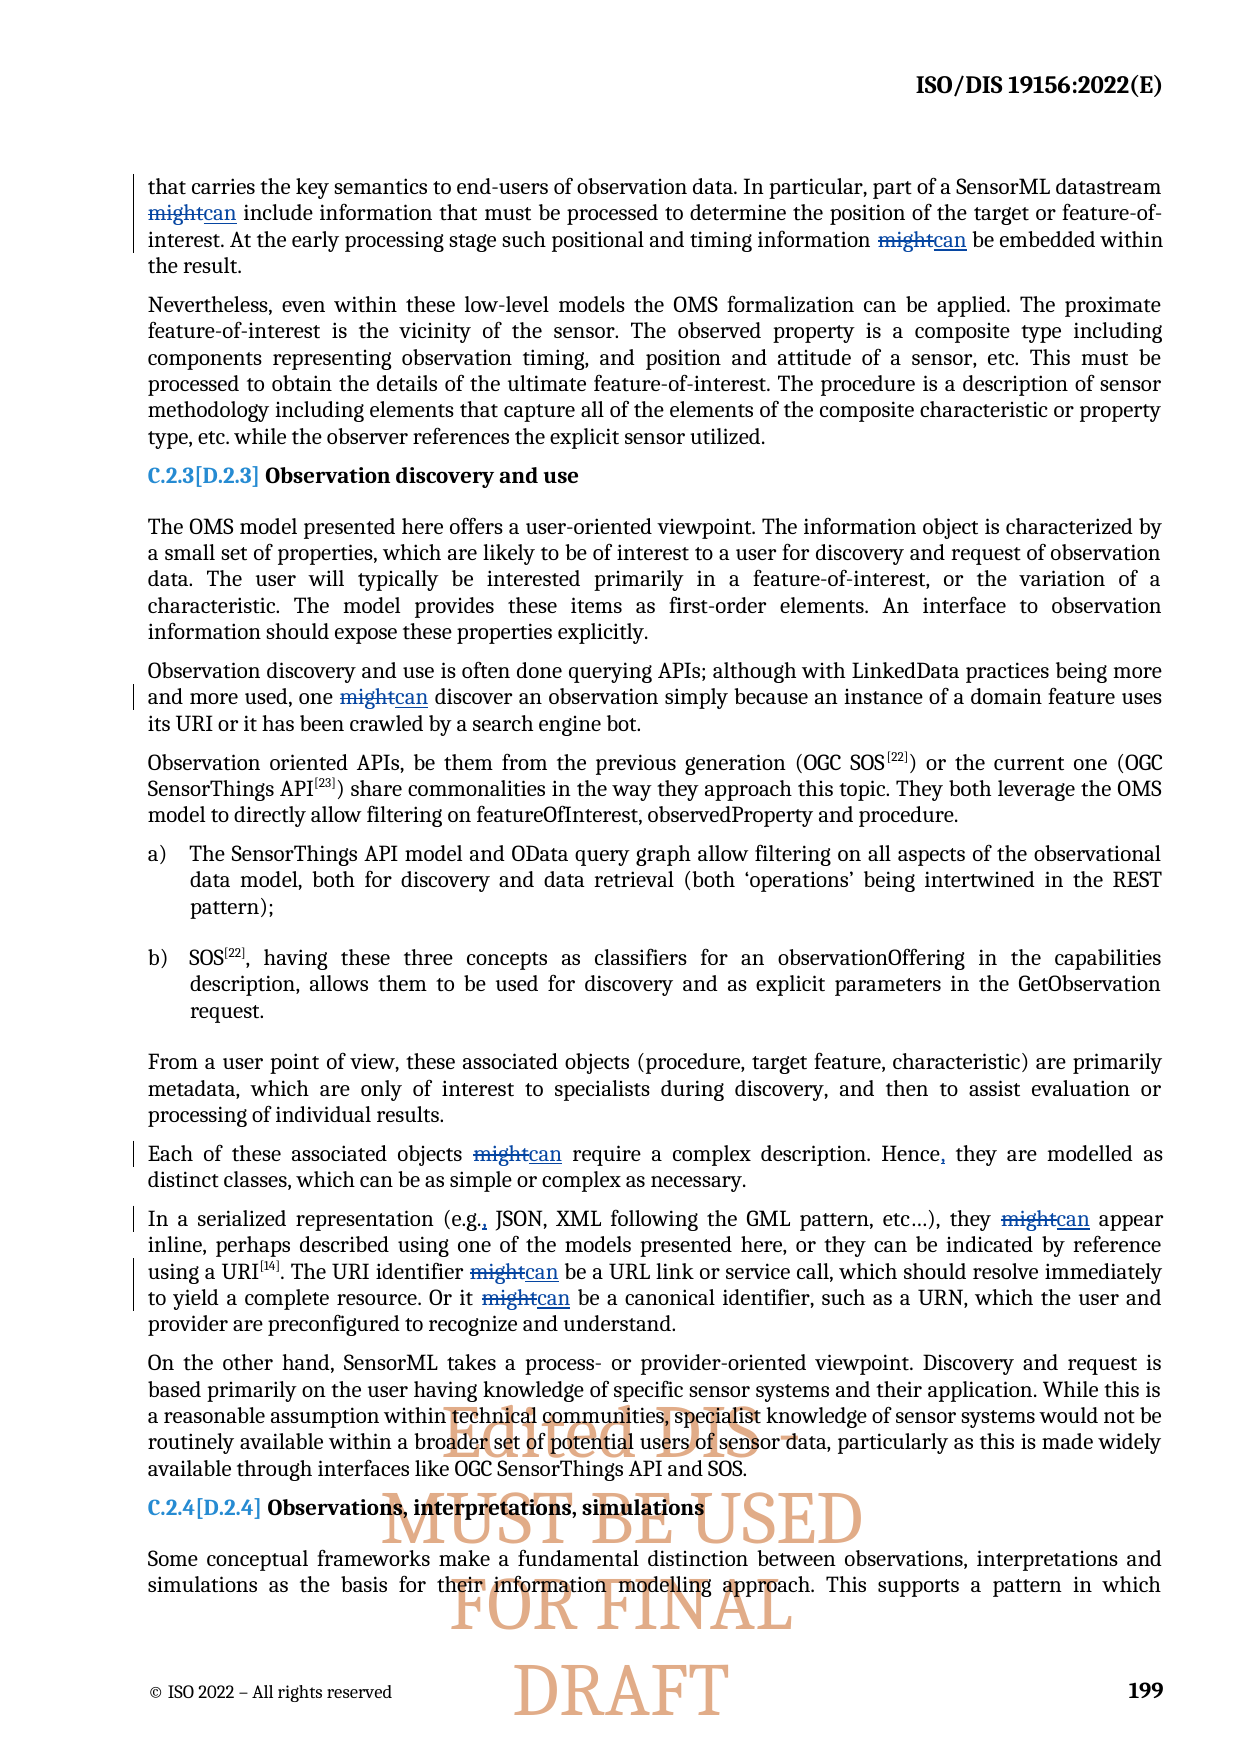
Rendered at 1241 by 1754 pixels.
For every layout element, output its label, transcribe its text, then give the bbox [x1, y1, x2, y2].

text Observation discovery and use [148, 462, 1163, 488]
list b) SOS[22], having these three concepts as classifiers for an observationOffering in the capabilities description, allows them to be used for discovery and as explicit parameters in the GetObservation request. [148, 945, 1163, 1024]
list a) The SensorThings API model and OData query graph allow filtering on all aspects of the observational data model, both for discovery and data retrieval (both ‘operations’ being intertwined in the REST pattern); [148, 841, 1163, 920]
text The OMS model presented here offers a user-oriented viewpoint. The information object is characterized by a small set of properties, which are likely to be of interest to a user for discovery and request of observation data. The user will typically be interested primarily in a feature-of-interest, or the variation of a characteristic. The model provides these items as first-order elements. An interface to observation information should expose these properties explicitly. [148, 513, 1163, 645]
text Observation oriented APIs, be them from the previous generation (OGC SOS[22]) or the current one (OGC SensorThings API[23]) share commonalities in the way they approach this topic. They both leverage the OMS model to directly allow filtering on featureOfInterest, observedProperty and procedure. [148, 749, 1163, 828]
text In a serialized representation (e.g. JSON, XML following the GML pattern, etc…), they appear inline, perhaps described using one of the models presented here, or they can be indicated by reference using a URI[14]. The URI identifier be a URL link or service call, which should resolve immediately to yield a complete resource. Or it be a canonical identifier, such as a URN, which the user and provider are preconfigured to recognize and understand. [148, 1206, 1163, 1337]
text Nevertheless, even within these low-level models the OMS formalization can be applied. The proximate feature-of-interest is the vicinity of the sensor. The observed property is a composite type including components representing observation timing, and position and attitude of a sensor, etc. This must be processed to obtain the details of the ultimate feature-of-interest. The procedure is a description of sensor methodology including elements that capture all of the elements of the composite characteristic or property type, etc. while the observer references the explicit sensor utilized. [148, 292, 1163, 450]
text From a user point of view, these associated objects (procedure, target feature, characteristic) are primarily metadata, which are only of interest to specialists during discovery, and then to assist evaluation or processing of individual results. [148, 1049, 1163, 1128]
text On the other hand, SensorML takes a process- or provider-oriented viewpoint. Discovery and request is based primarily on the user having knowledge of specific sensor systems and their application. While this is a reasonable assumption within technical communities, specialist knowledge of sensor systems would not be routinely available within a broader set of potential users of sensor data, particularly as this is made widely available through interfaces like OGC SensorThings API and SOS. [148, 1350, 1163, 1482]
text Observation discovery and use is often done querying APIs; although with LinkedData practices being more and more used, one discover an observation simply because an instance of a domain feature uses its URI or it has been crawled by a search engine bot. [148, 658, 1163, 737]
text Each of these associated objects require a complex description. Hence they are modelled as distinct classes, which can be as simple or complex as necessary. [148, 1141, 1163, 1193]
text Observations, interpretations, simulations [148, 1494, 1163, 1520]
